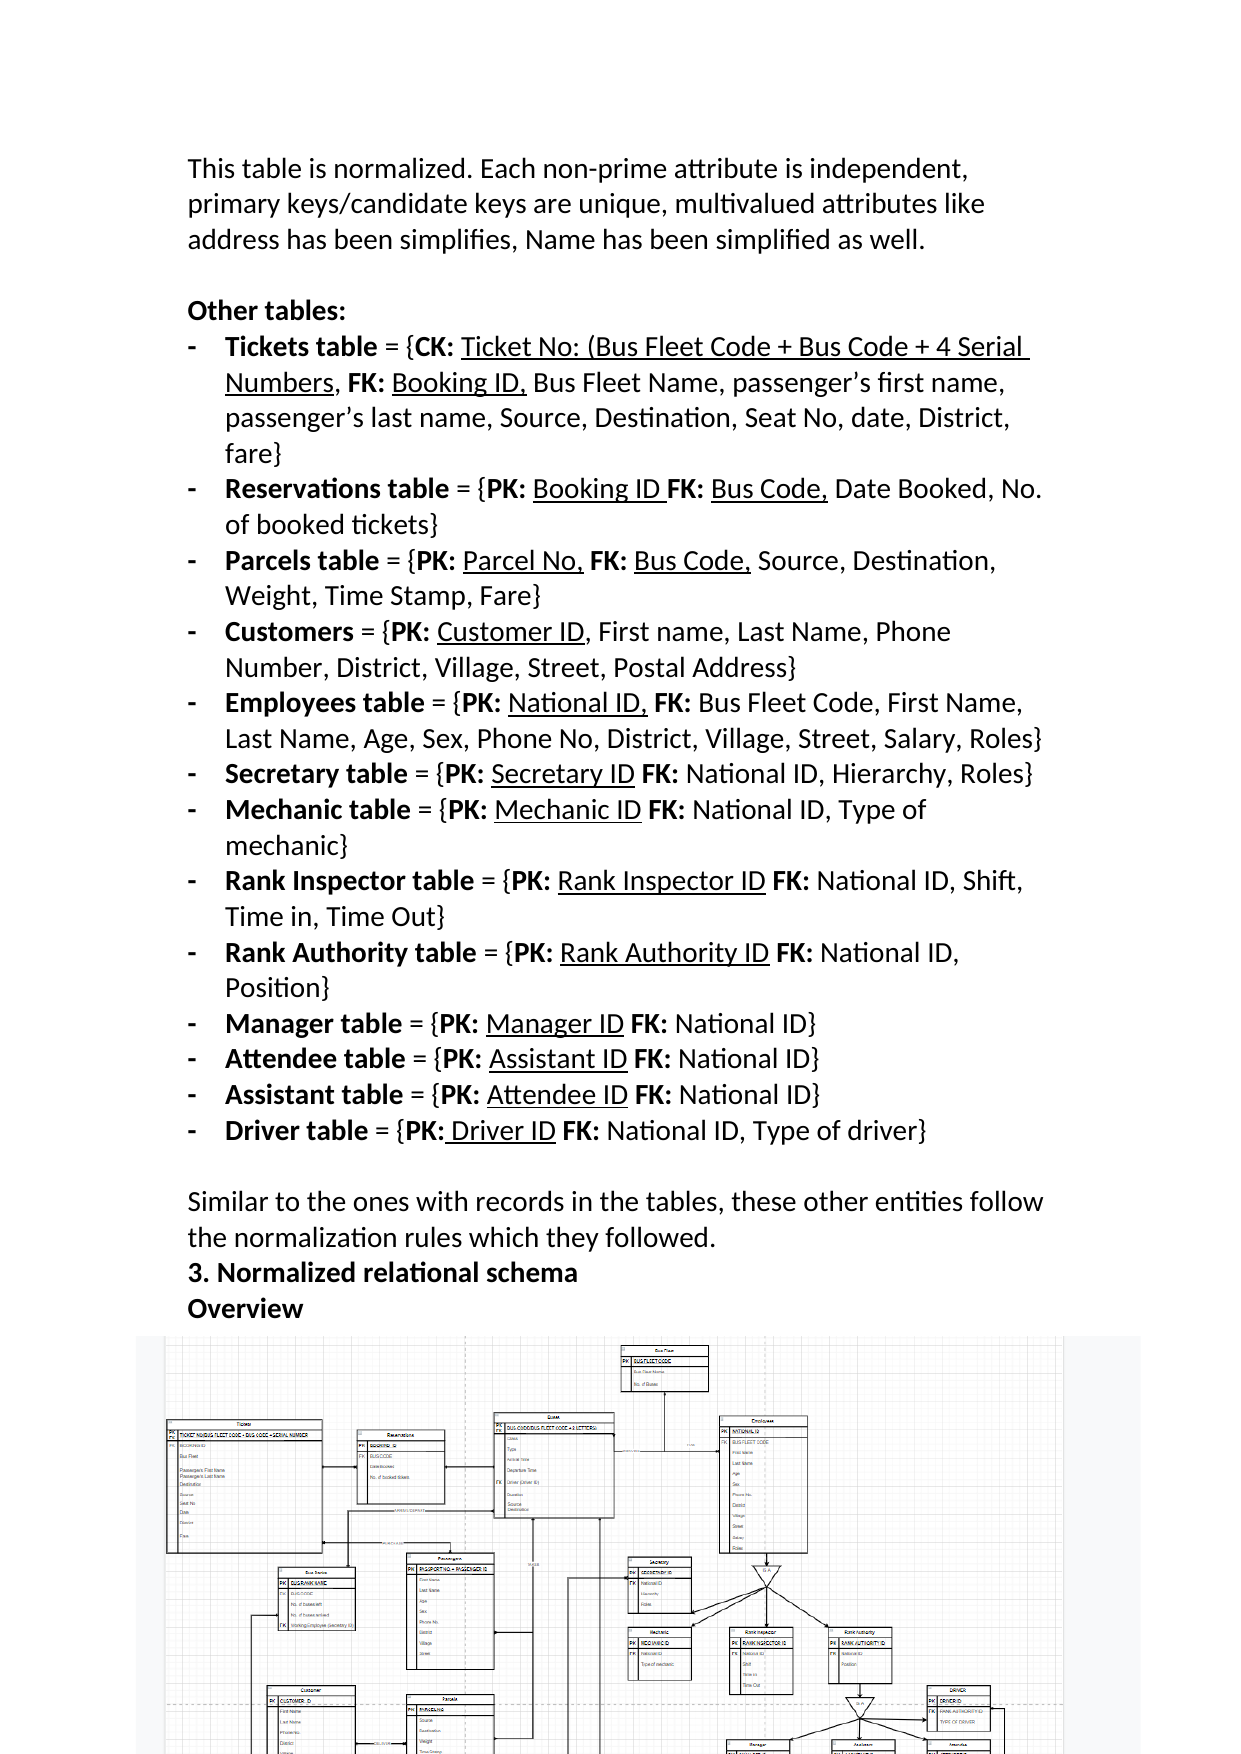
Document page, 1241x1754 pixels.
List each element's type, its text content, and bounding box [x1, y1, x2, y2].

list Parcels table = {PK: Parcel No, FK: Bus Code, Source, Destination, Weight, Time Stamp, Fare} [187, 542, 1053, 613]
picture [135, 1336, 1141, 1754]
list Employees table = {PK: National ID, FK: Bus Fleet Code, First Name, Last Name, Age, Sex, Phone No, District, Village, Street, Salary, Roles} [187, 684, 1053, 756]
list Rank Authority table = {PK: Rank Authority ID FK: National ID, Position} [187, 934, 1053, 1005]
list Customers = {PK: Customer ID, First name, Last Name, Phone Number, District, Village, Street, Postal Address} [187, 613, 1053, 684]
text Other tables: [187, 292, 1053, 328]
list Rank Inspector table = {PK: Rank Inspector ID FK: National ID, Shift, Time in, Time Out} [187, 862, 1053, 934]
list Mechanic table = {PK: Mechanic ID FK: National ID, Type of mechanic} [187, 791, 1053, 862]
text Similar to the ones with records in the tables, these other entities follow the normalization rules which they followed. [187, 1183, 1053, 1254]
text Overview [187, 1290, 1053, 1326]
list Manager table = {PK: Manager ID FK: National ID} [187, 1005, 1053, 1041]
list Assistant table = {PK: Attendee ID FK: National ID} [187, 1076, 1053, 1112]
list Reservations table = {PK: Booking ID FK: Bus Code, Date Booked, No. of booked tickets} [187, 471, 1053, 542]
list Attendee table = {PK: Assistant ID FK: National ID} [187, 1041, 1053, 1076]
list Normalized relational schema [187, 1254, 1053, 1290]
text This table is normalized. Each non-prime attribute is independent, primary keys/candidate keys are unique, multivalued attributes like address has been simplifies, Name has been simplified as well. [187, 150, 1053, 257]
list Tickets table = {CK: Ticket No: (Bus Fleet Code + Bus Code + 4 Serial Numbers, FK: Booking ID, Bus Fleet Name, passenger’s first name, passenger’s last name, Source, Destination, Seat No, date, District, fare} [187, 328, 1053, 471]
list Secretary table = {PK: Secretary ID FK: National ID, Hierarchy, Roles} [187, 756, 1053, 791]
list Driver table = {PK: Driver ID FK: National ID, Type of driver} [187, 1112, 1053, 1147]
